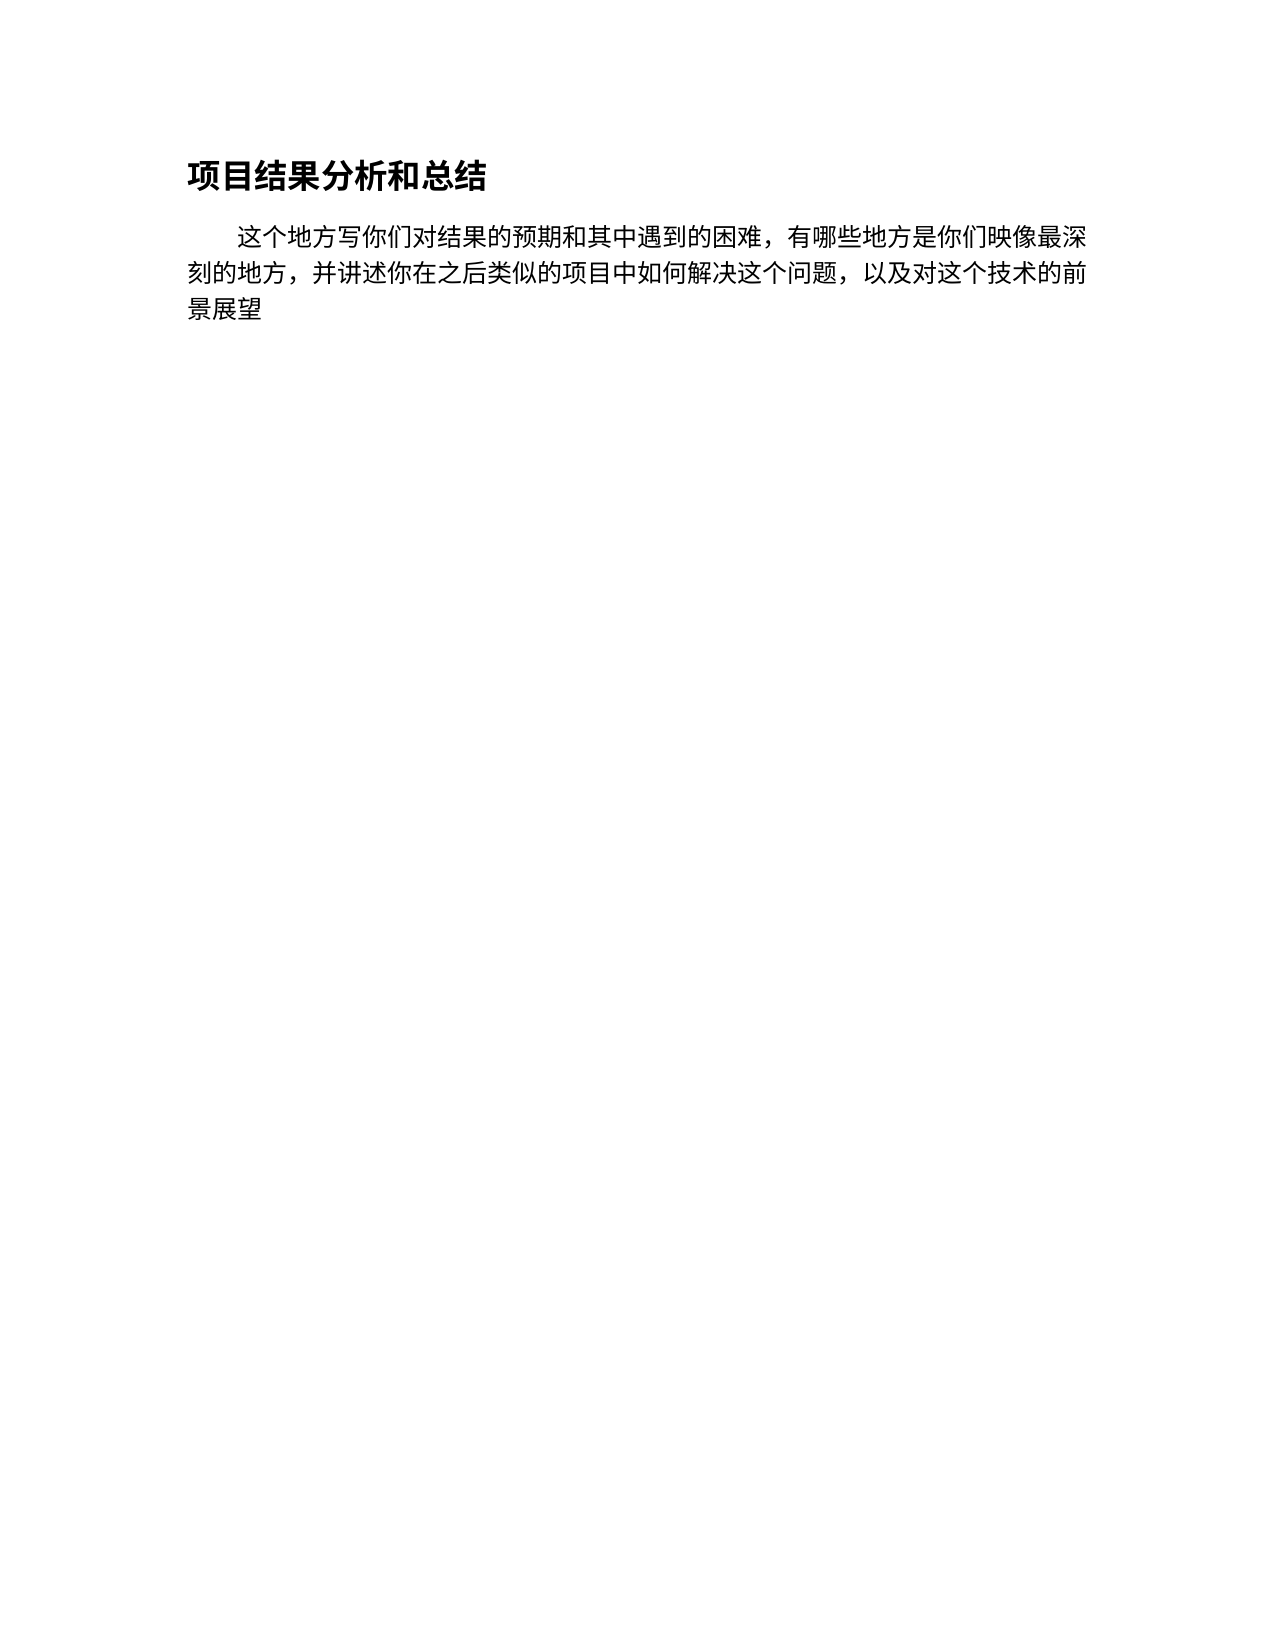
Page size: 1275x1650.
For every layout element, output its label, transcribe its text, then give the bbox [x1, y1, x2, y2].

text 这个地方写你们对结果的预期和其中遇到的困难，有哪些地方是你们映像最深刻的地方，并讲述你在之后类似的项目中如何解决这个问题，以及对这个技术的前景展望 [187, 217, 1087, 326]
subtitle 项目结果分析和总结 [187, 150, 1087, 198]
